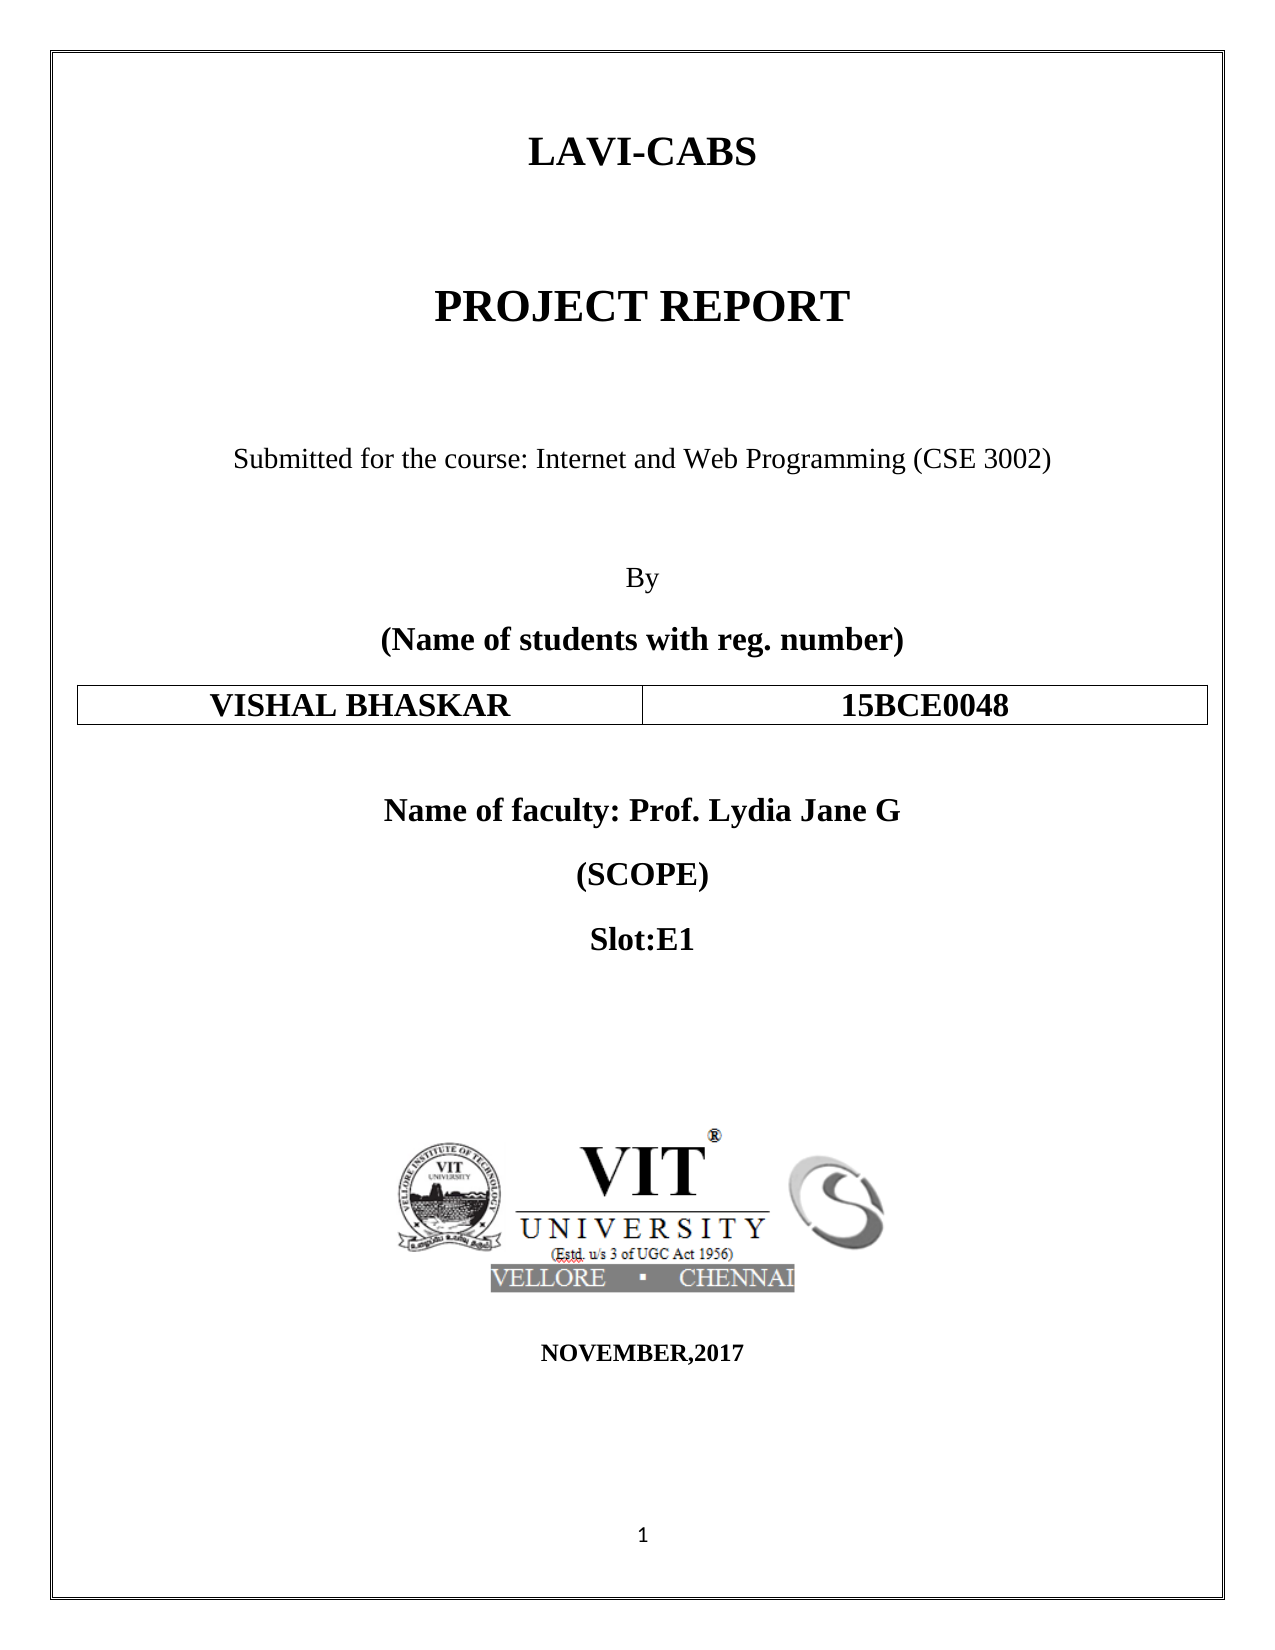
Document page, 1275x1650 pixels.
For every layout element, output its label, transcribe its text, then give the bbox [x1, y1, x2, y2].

text (Name of students with reg. number) [89, 619, 1196, 658]
table_header 15BCE0048 [643, 686, 1207, 724]
text Submitted for the course: Internet and Web Programming (CSE 3002) [89, 441, 1196, 475]
text NOVEMBER,2017 [89, 1338, 1196, 1367]
text (SCOPE) [89, 855, 1196, 893]
text LAVI-CABS [89, 127, 1196, 175]
text Name of faculty: Prof. Lydia Jane G [89, 790, 1196, 828]
text PROJECT REPORT [89, 279, 1196, 331]
text By [89, 560, 1196, 594]
table_header VISHAL BHASKAR [78, 686, 642, 724]
text Slot:E1 [89, 919, 1196, 958]
picture [386, 1114, 899, 1314]
